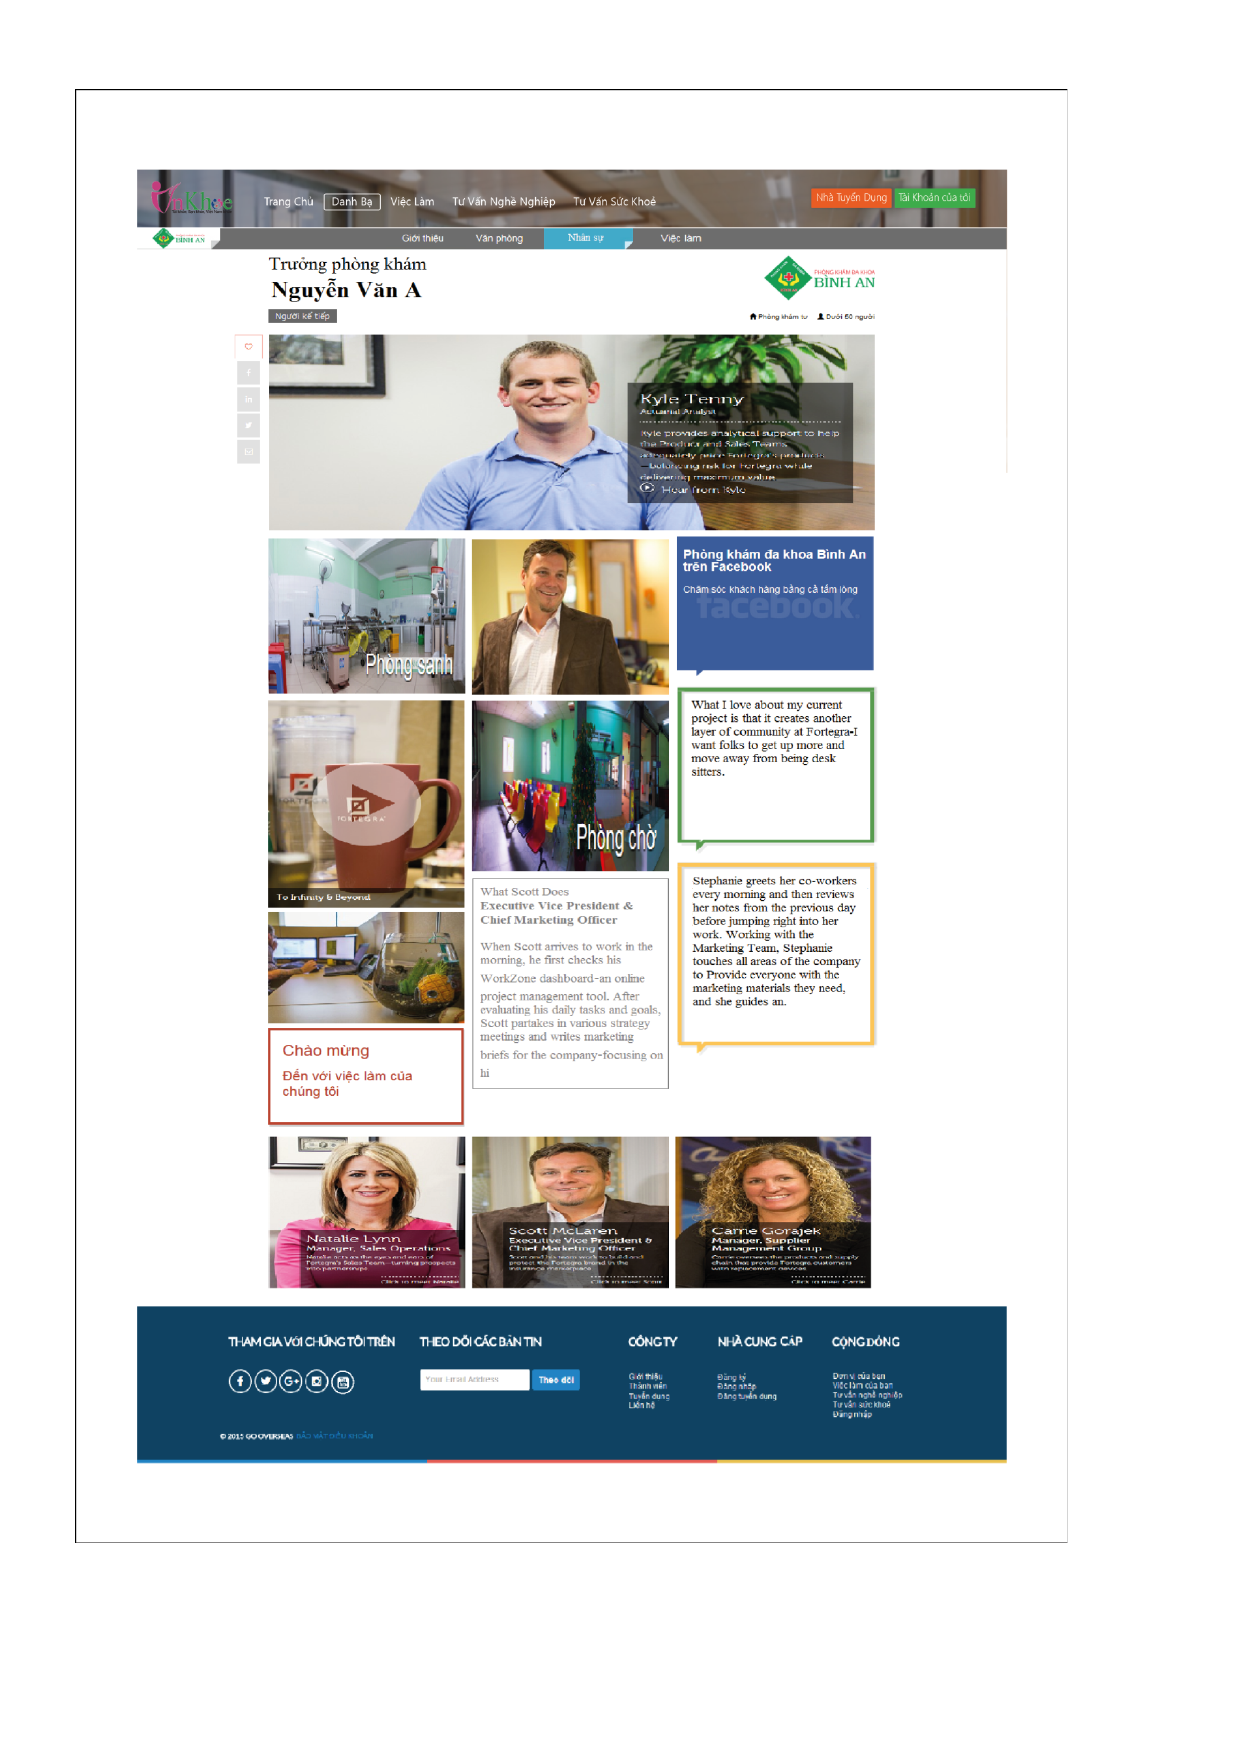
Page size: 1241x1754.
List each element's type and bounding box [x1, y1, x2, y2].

picture [75, 89, 1068, 1543]
